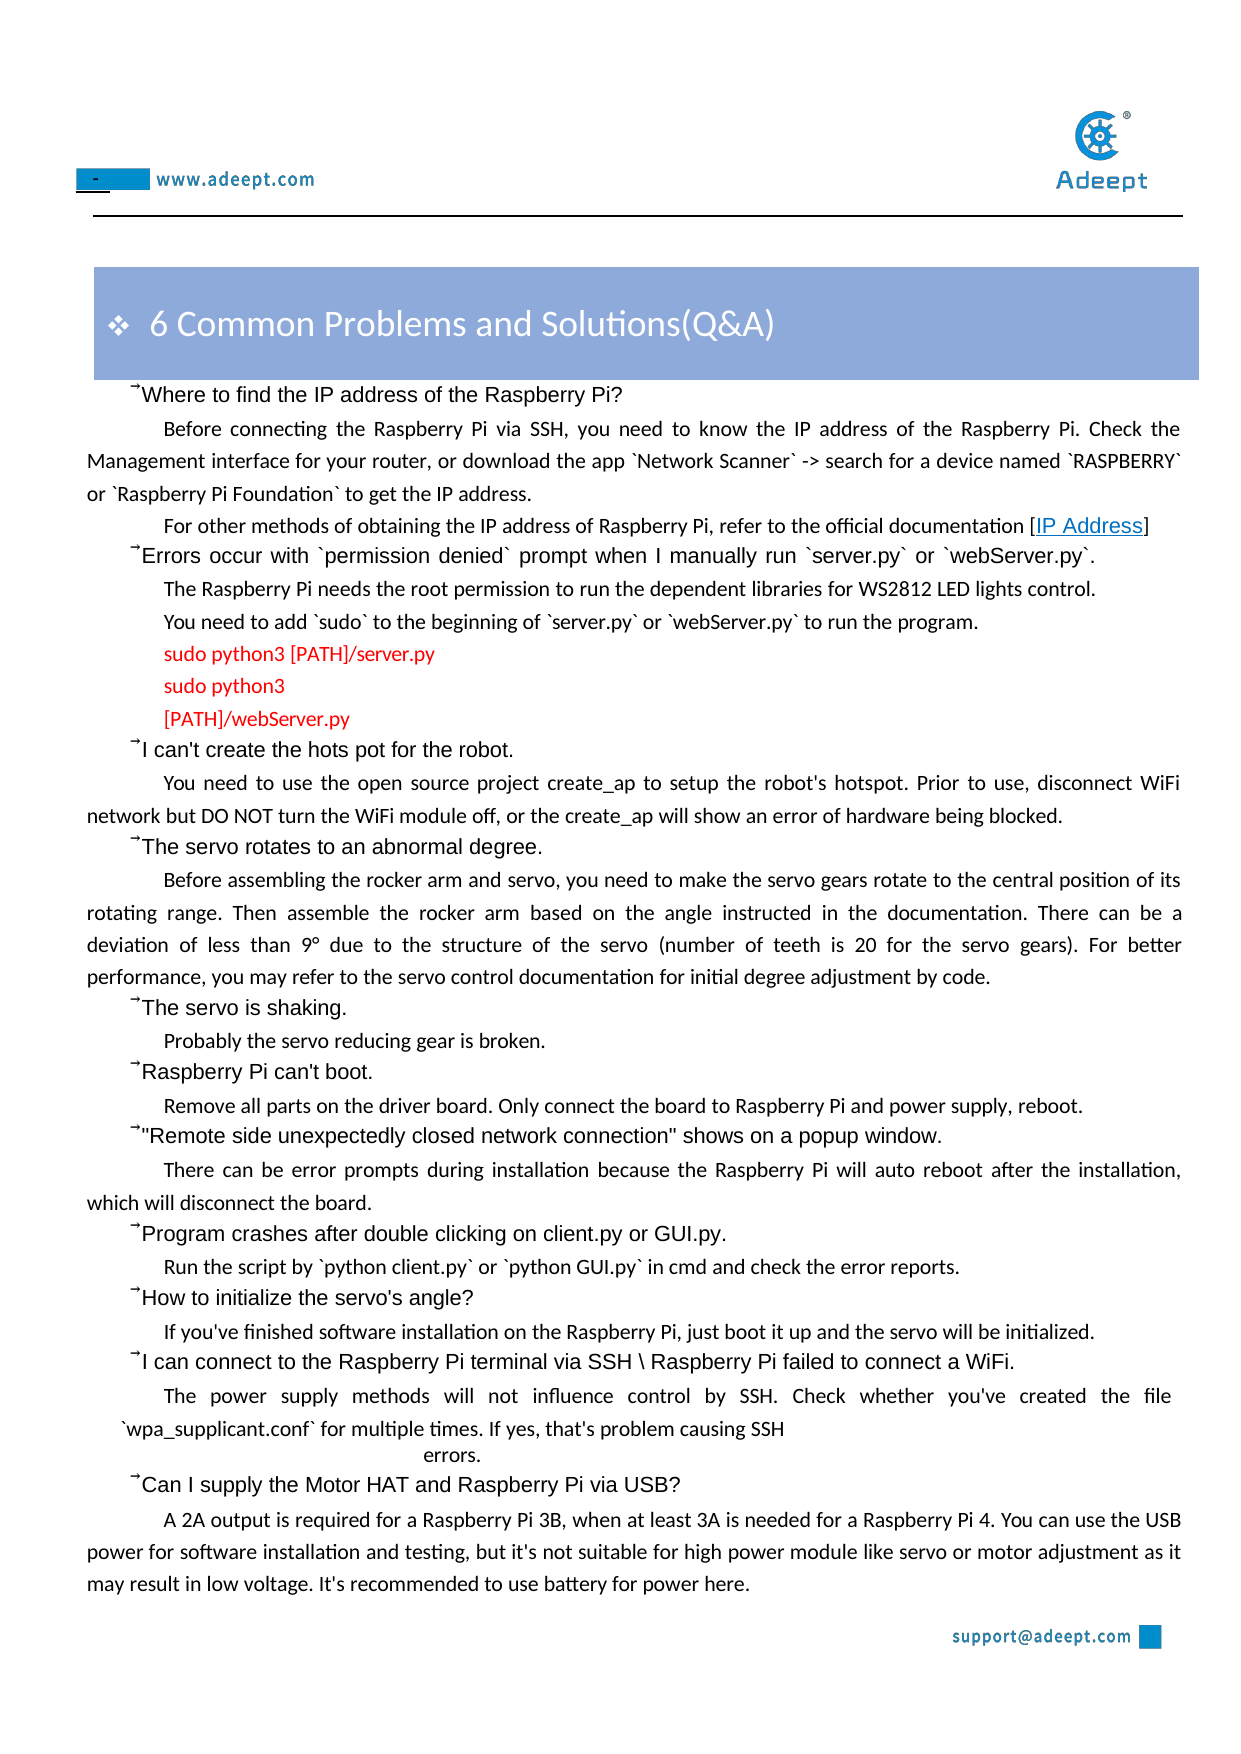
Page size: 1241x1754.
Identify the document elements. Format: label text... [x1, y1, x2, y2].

text You need to use the open source project create_ap to setup the robot's hotspot. Prior to use, disconnect WiFi network but DO NOT turn the WiFi module off, or the create_ap will show an error of hardware being blocked. [87, 769, 1181, 828]
text Before assembling the rocker arm and servo, you need to make the servo gears rotate to the central position of its rotating range. Then assemble the rocker arm based on the angle instructed in the documentation. There can be a deviation of less than 9° due to the structure of the servo (number of teeth is 20 for the servo gears). For better performance, you may refer to the servo control documentation for initial degree adjustment by code. [87, 866, 1182, 990]
text ⃗Program crashes after double clicking on client.py or GUI.py. [141, 1221, 1194, 1247]
text ⃗I can connect to the Raspberry Pi terminal via SSH \ Raspberry Pi failed to connect a WiFi. [141, 1346, 1194, 1376]
text ⃗Where to find the IP address of the Raspberry Pi? [141, 380, 1194, 409]
text Remove all parts on the driver board. Only connect the board to Raspberry Pi and power supply, reboot. [163, 1092, 1194, 1119]
text ⃗Errors occur with `permission denied` prompt when I manually run `server.py` or `webServer.py`. The Raspberry Pi needs the root permission to run the dependent libraries for WS2812 LED lights control. You need to add `sudo` to the beginning of `server.py` or `webServer.py` to run the program. [141, 540, 1096, 635]
picture [75, 167, 343, 191]
text ⃗I can't create the hots pot for the robot. [141, 737, 1194, 763]
text sudo python3 [PATH]/server.py sudo python3 [PATH]/webServer.py [163, 641, 476, 732]
text ⃗Can I supply the Motor HAT and Raspberry Pi via USB? [141, 1469, 1194, 1499]
text Probably the servo reducing gear is broken. [163, 1028, 1194, 1054]
text If you've finished software installation on the Raspberry Pi, just boot it up and the servo will be initialized. [163, 1318, 1194, 1345]
text Before connecting the Raspberry Pi via SSH, you need to know the IP address of the Raspberry Pi. Check the Management interface for your router, or download the app `Network Scanner` -> search for a device named `RASPBERRY` or `Raspberry Pi Foundation` to get the IP address. [87, 415, 1182, 506]
text ⃗"Remote side unexpectedly closed network connection" shows on a popup window. [141, 1120, 1194, 1150]
picture [1056, 111, 1147, 192]
text There can be error prompts during installation because the Raspberry Pi will auto reboot after the installation, which will disconnect the board. [87, 1157, 1181, 1216]
text A 2A output is required for a Raspberry Pi 3B, when at least 3A is needed for a Raspberry Pi 4. You can use the USB power for software installation and testing, but it's not suitable for high power module like servo or motor adjustment as it may result in low voltage. It's recommended to use battery for power here. [87, 1506, 1182, 1597]
picture [946, 1625, 1139, 1649]
text ⃗The servo is shaking. [141, 995, 1194, 1021]
text ⃗How to initialize the servo's angle? [141, 1281, 1194, 1311]
text `wpa_supplicant.conf` for multiple times. If yes, that's problem causing SSH errors. [90, 1415, 814, 1468]
text ⃗The servo rotates to an abnormal degree. [141, 834, 1194, 860]
text ⃗Raspberry Pi can't boot. [141, 1056, 1194, 1085]
text Run the script by `python client.py` or `python GUI.py` in cmd and check the error reports. [163, 1253, 1194, 1280]
text The power supply methods will not influence control by SSH. Check whether you've created the file [163, 1382, 1194, 1409]
text For other methods of obtaining the IP address of Raspberry Pi, refer to the official documentation [IP Address] [163, 512, 1194, 539]
